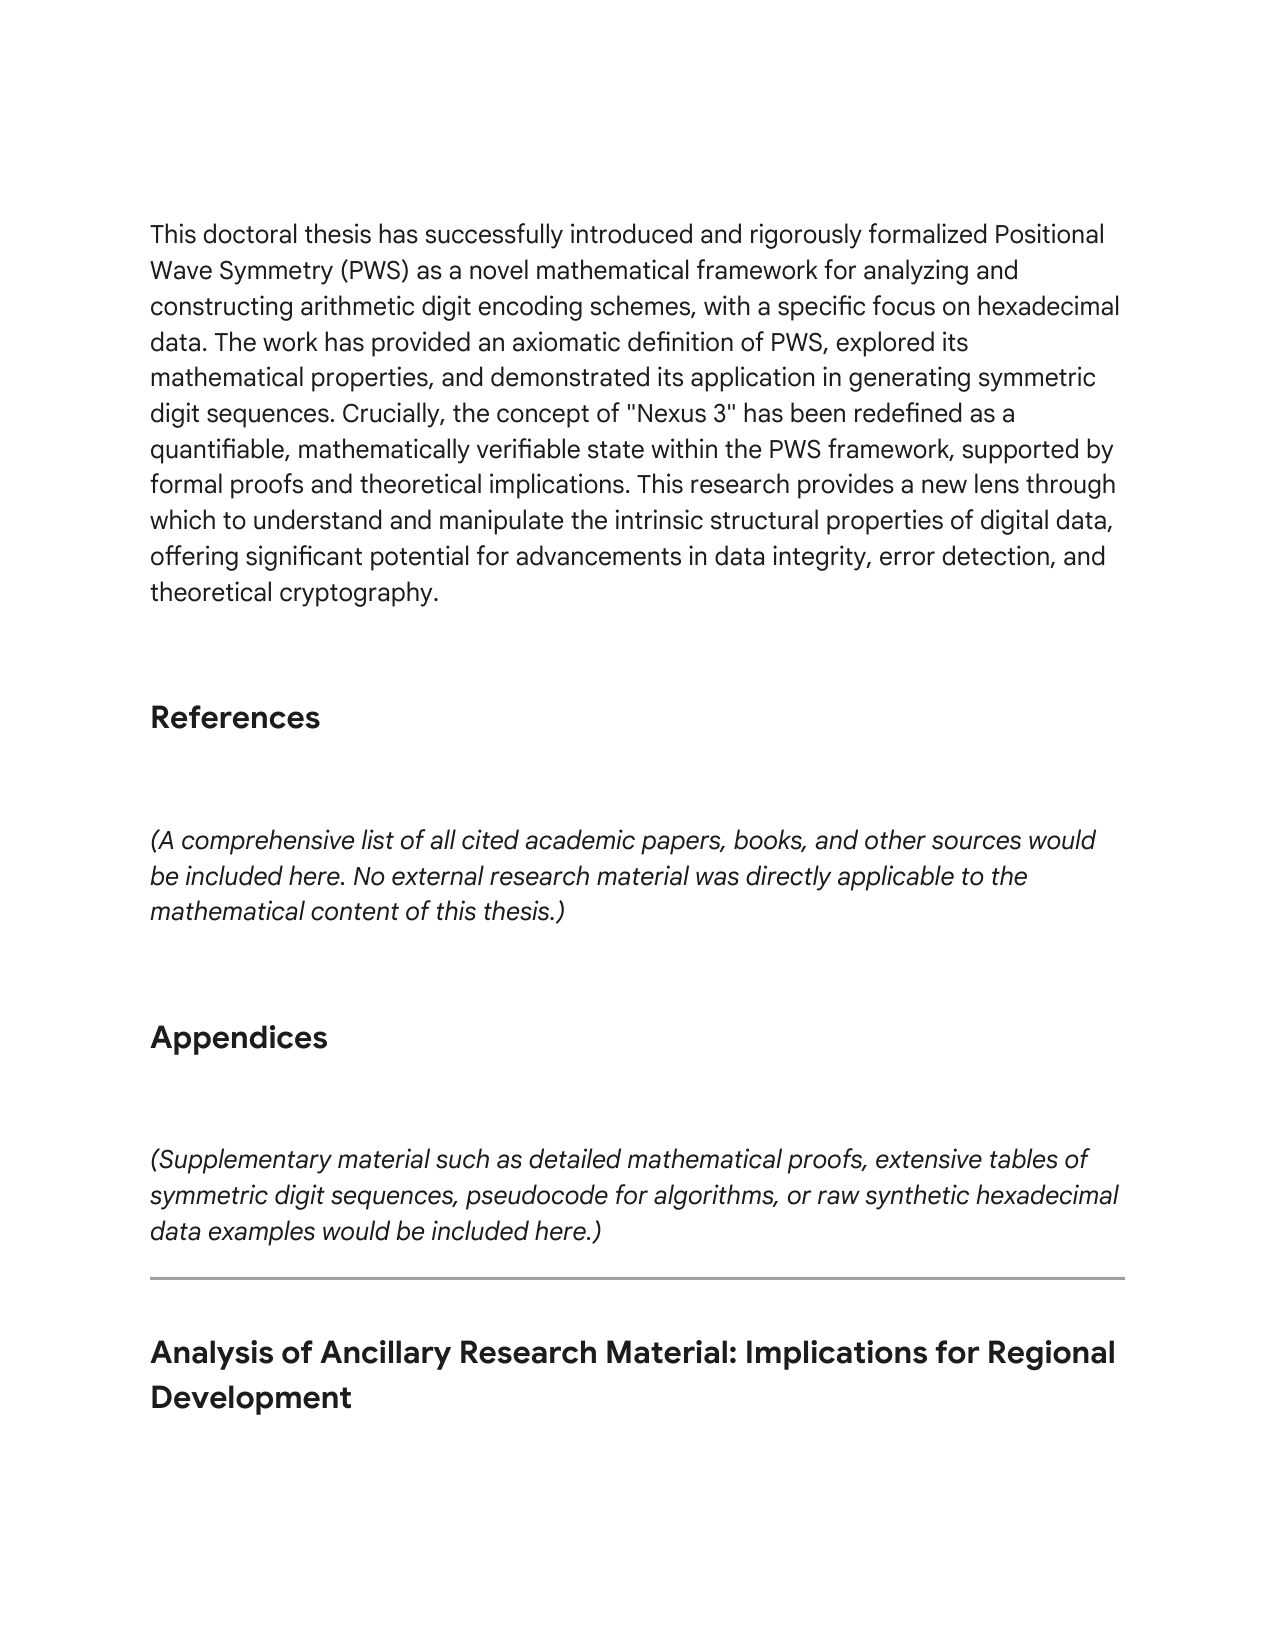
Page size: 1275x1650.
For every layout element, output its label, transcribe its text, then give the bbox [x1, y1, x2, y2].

text This doctoral thesis has successfully introduced and rigorously formalized Positional Wave Symmetry (PWS) as a novel mathematical framework for analyzing and constructing arithmetic digit encoding schemes, with a specific focus on hexadecimal data. The work has provided an axiomatic definition of PWS, explored its mathematical properties, and demonstrated its application in generating symmetric digit sequences. Crucially, the concept of "Nexus 3" has been redefined as a quantifiable, mathematically verifiable state within the PWS framework, supported by formal proofs and theoretical implications. This research provides a new lens through which to understand and manipulate the intrinsic structural properties of digital data, offering significant potential for advancements in data integrity, error detection, and theoretical cryptography. [150, 219, 1125, 608]
subtitle Analysis of Ancillary Research Material: Implications for Regional Development [150, 1334, 1125, 1417]
subtitle Appendices [150, 1018, 1125, 1057]
subtitle References [150, 698, 1125, 737]
text (A comprehensive list of all cited academic papers, books, and other sources would be included here. No external research material was directly applicable to the mathematical content of this thesis.) [150, 825, 1125, 928]
text (Supplementary material such as detailed mathematical proofs, extensive tables of symmetric digit sequences, pseudocode for algorithms, or raw synthetic hexadecimal data examples would be included here.) [150, 1144, 1125, 1247]
